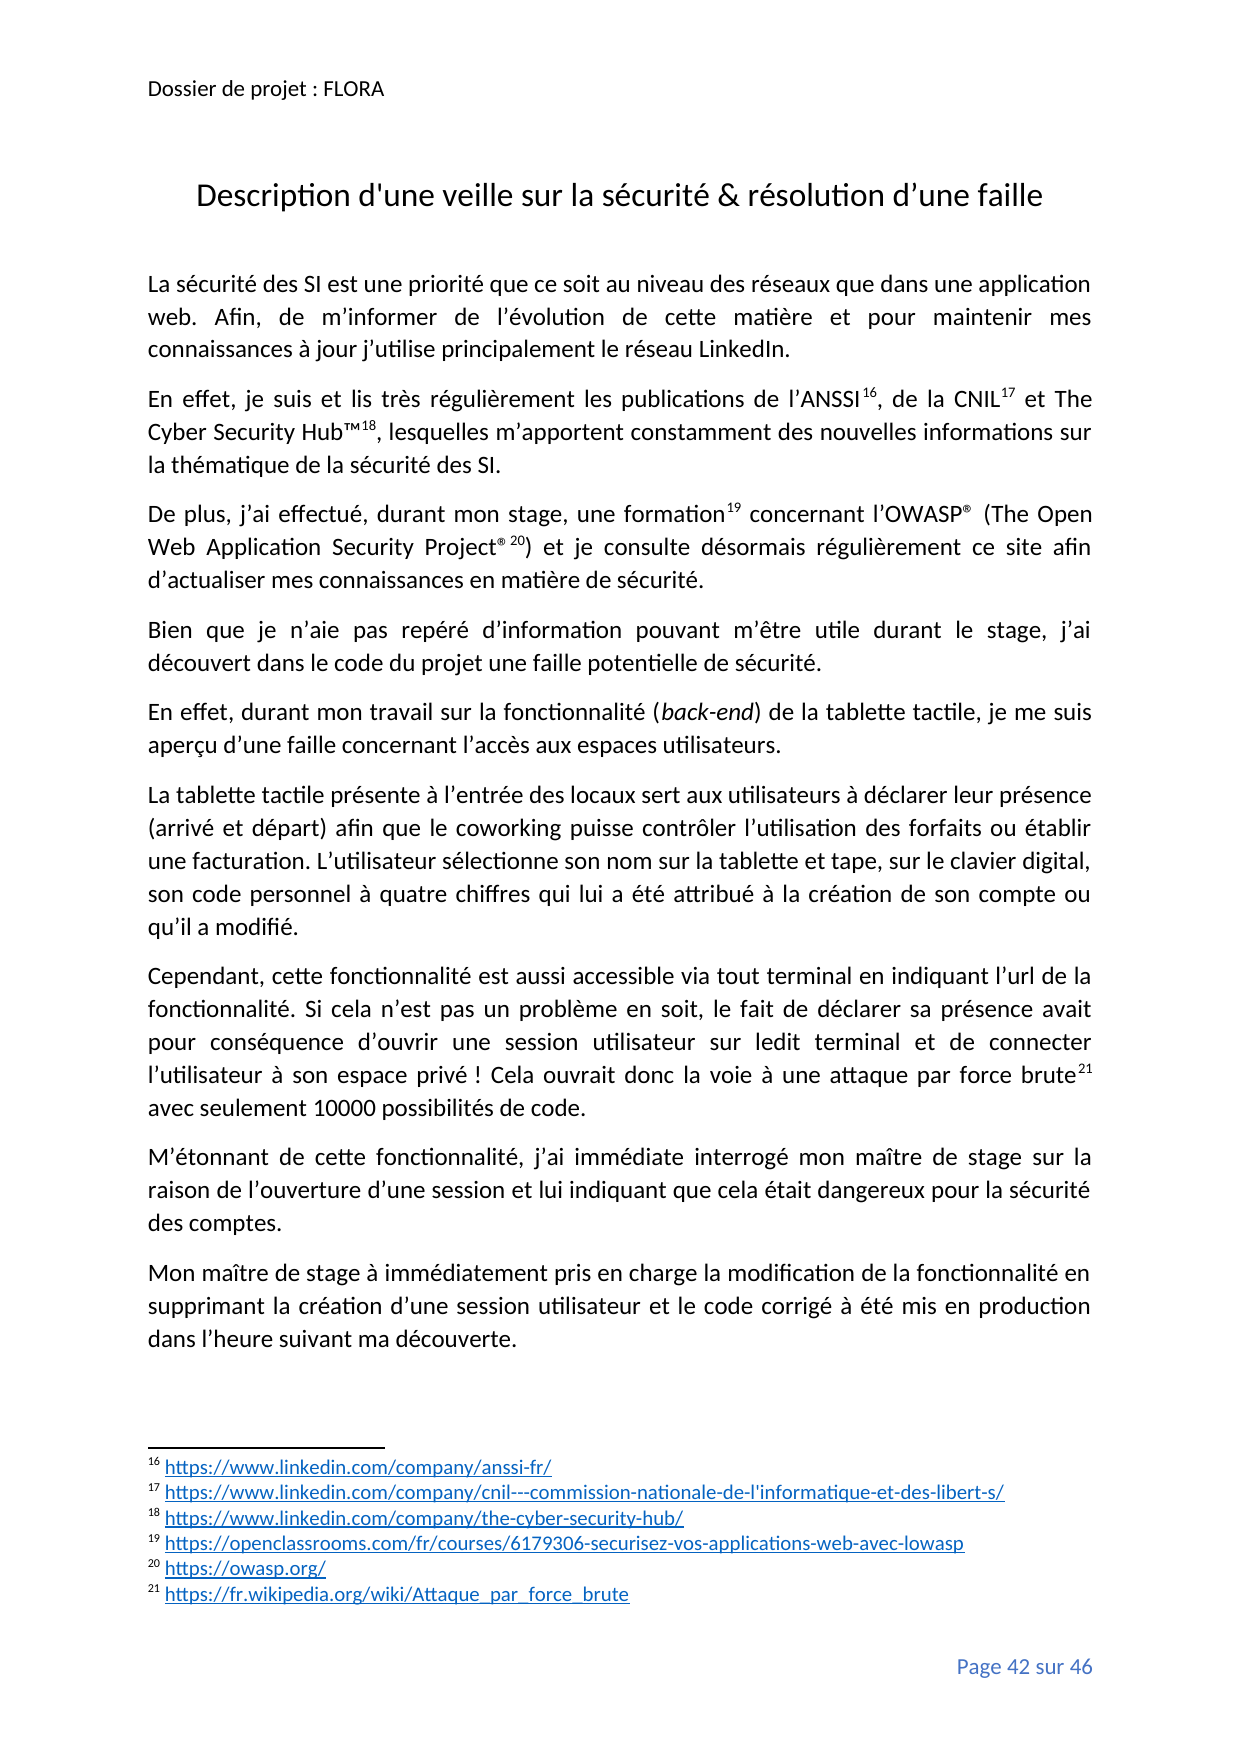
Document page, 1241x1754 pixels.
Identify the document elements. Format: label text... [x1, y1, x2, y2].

text La sécurité des SI est une priorité que ce soit au niveau des réseaux que dans une application web. Afin, de m’informer de l’évolution de cette matière et pour maintenir mes connaissances à jour j’utilise principalement le réseau LinkedIn. [148, 268, 1093, 364]
text De plus, j’ai effectué, durant mon stage, une formation concernant l’OWASP® (The Open Web Application Security Project®) et je consulte désormais régulièrement ce site afin d’actualiser mes connaissances en matière de sécurité. [148, 498, 1093, 595]
text En effet, je suis et lis très régulièrement les publications de l’ANSSI, de la CNIL et The Cyber Security Hub™, lesquelles m’apportent constamment des nouvelles informations sur la thématique de la sécurité des SI. [148, 383, 1093, 479]
text M’étonnant de cette fonctionnalité, j’ai immédiate interrogé mon maître de stage sur la raison de l’ouverture d’une session et lui indiquant que cela était dangereux pour la sécurité des comptes. [148, 1141, 1093, 1238]
text Bien que je n’aie pas repéré d’information pouvant m’être utile durant le stage, j’ai découvert dans le code du projet une faille potentielle de sécurité. [148, 614, 1093, 677]
text La tablette tactile présente à l’entrée des locaux sert aux utilisateurs à déclarer leur présence (arrivé et départ) afin que le coworking puisse contrôler l’utilisation des forfaits ou établir une facturation. L’utilisateur sélectionne son nom sur la tablette et tape, sur le clavier digital, son code personnel à quatre chiffres qui lui a été attribué à la création de son compte ou qu’il a modifié. [148, 779, 1093, 941]
text Mon maître de stage à immédiatement pris en charge la modification de la fonctionnalité en supprimant la création d’une session utilisateur et le code corrigé à été mis en production dans l’heure suivant ma découverte. [148, 1257, 1093, 1353]
text En effet, durant mon travail sur la fonctionnalité (back-end) de la tablette tactile, je me suis aperçu d’une faille concernant l’accès aux espaces utilisateurs. [148, 696, 1093, 760]
subtitle Description d'une veille sur la sécurité & résolution d’une faille [148, 174, 1093, 215]
text Cependant, cette fonctionnalité est aussi accessible via tout terminal en indiquant l’url de la fonctionnalité. Si cela n’est pas un problème en soit, le fait de déclarer sa présence avait pour conséquence d’ouvrir une session utilisateur sur ledit terminal et de connecter l’utilisateur à son espace privé ! Cela ouvrait donc la voie à une attaque par force brute avec seulement 10000 possibilités de code. [148, 960, 1093, 1122]
